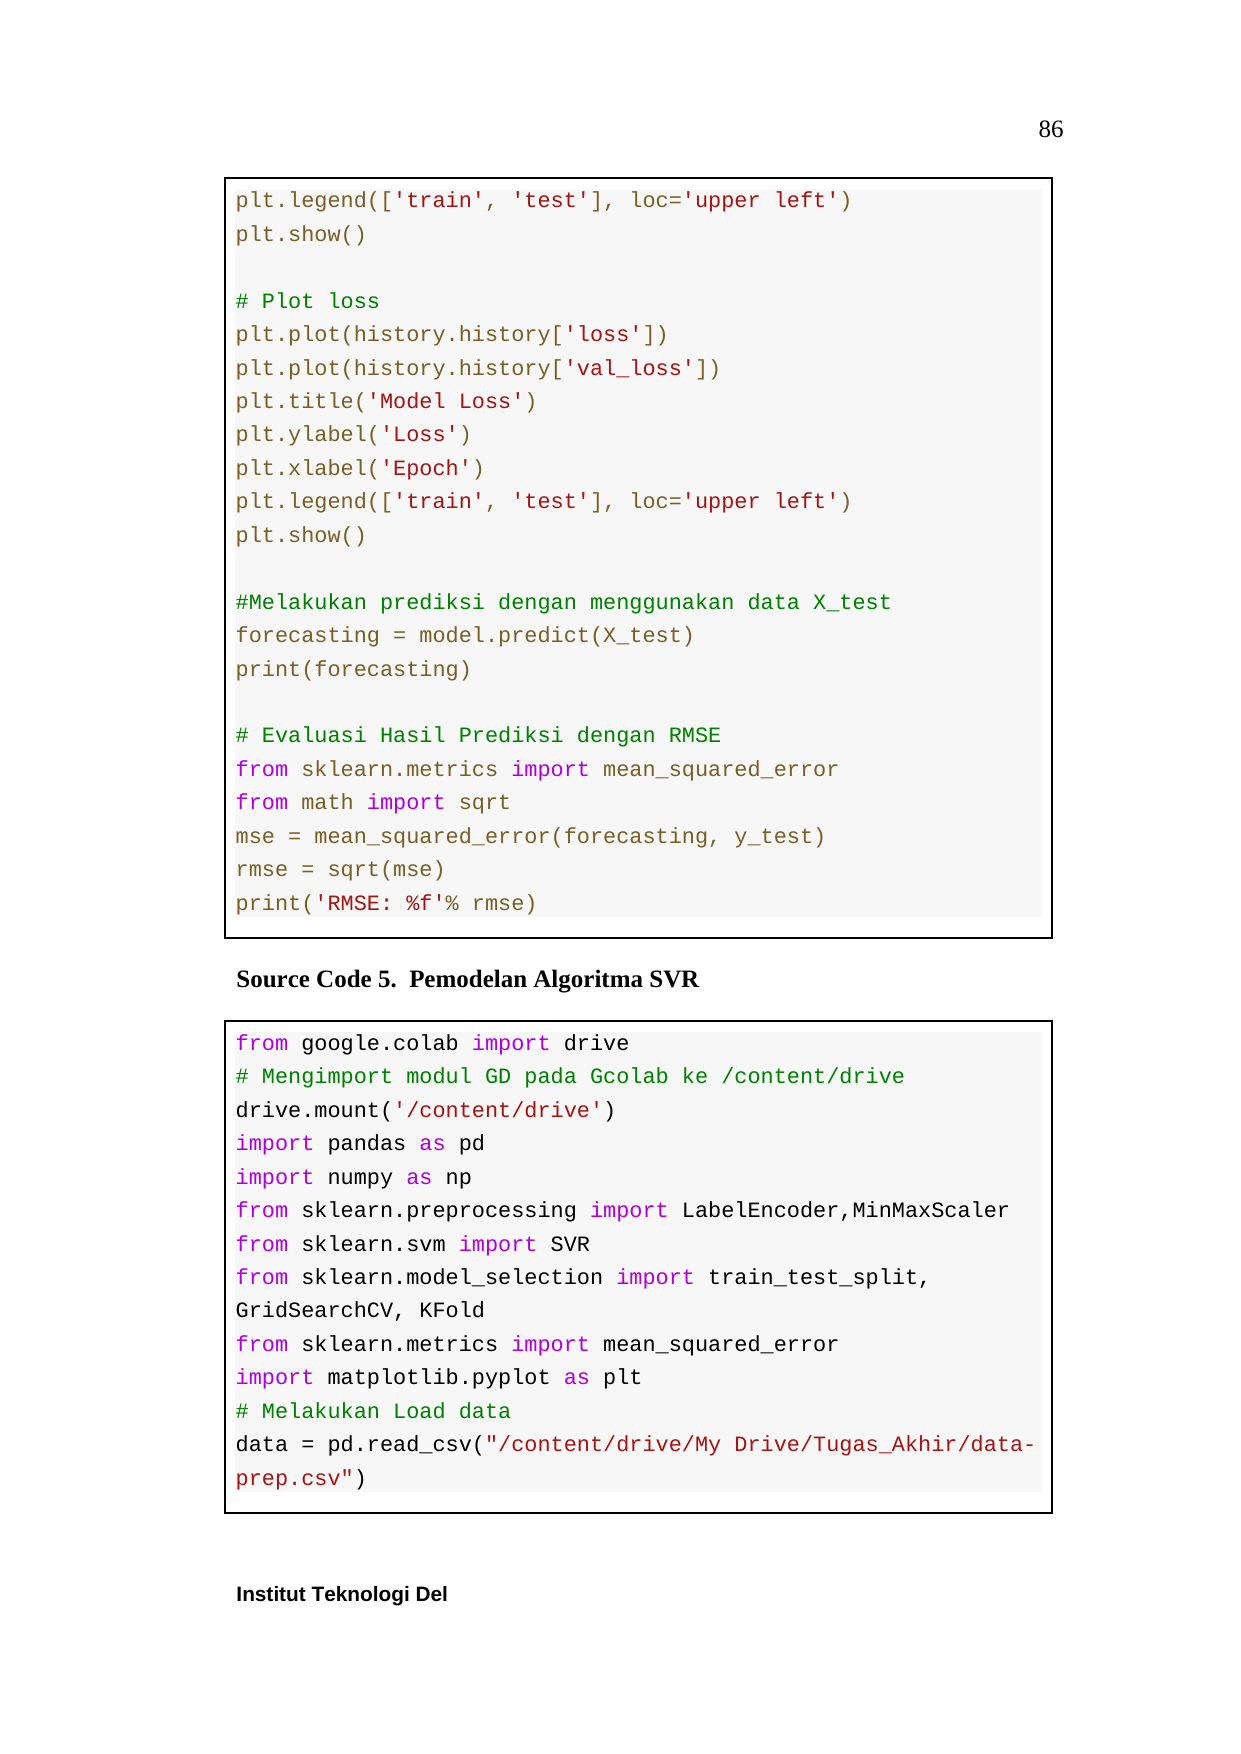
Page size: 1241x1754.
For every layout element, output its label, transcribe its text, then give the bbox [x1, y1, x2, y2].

subtitle Source Code 5. Pemodelan Algoritma SVR [236, 964, 1063, 993]
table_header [226, 1022, 1051, 1512]
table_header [226, 179, 1051, 937]
